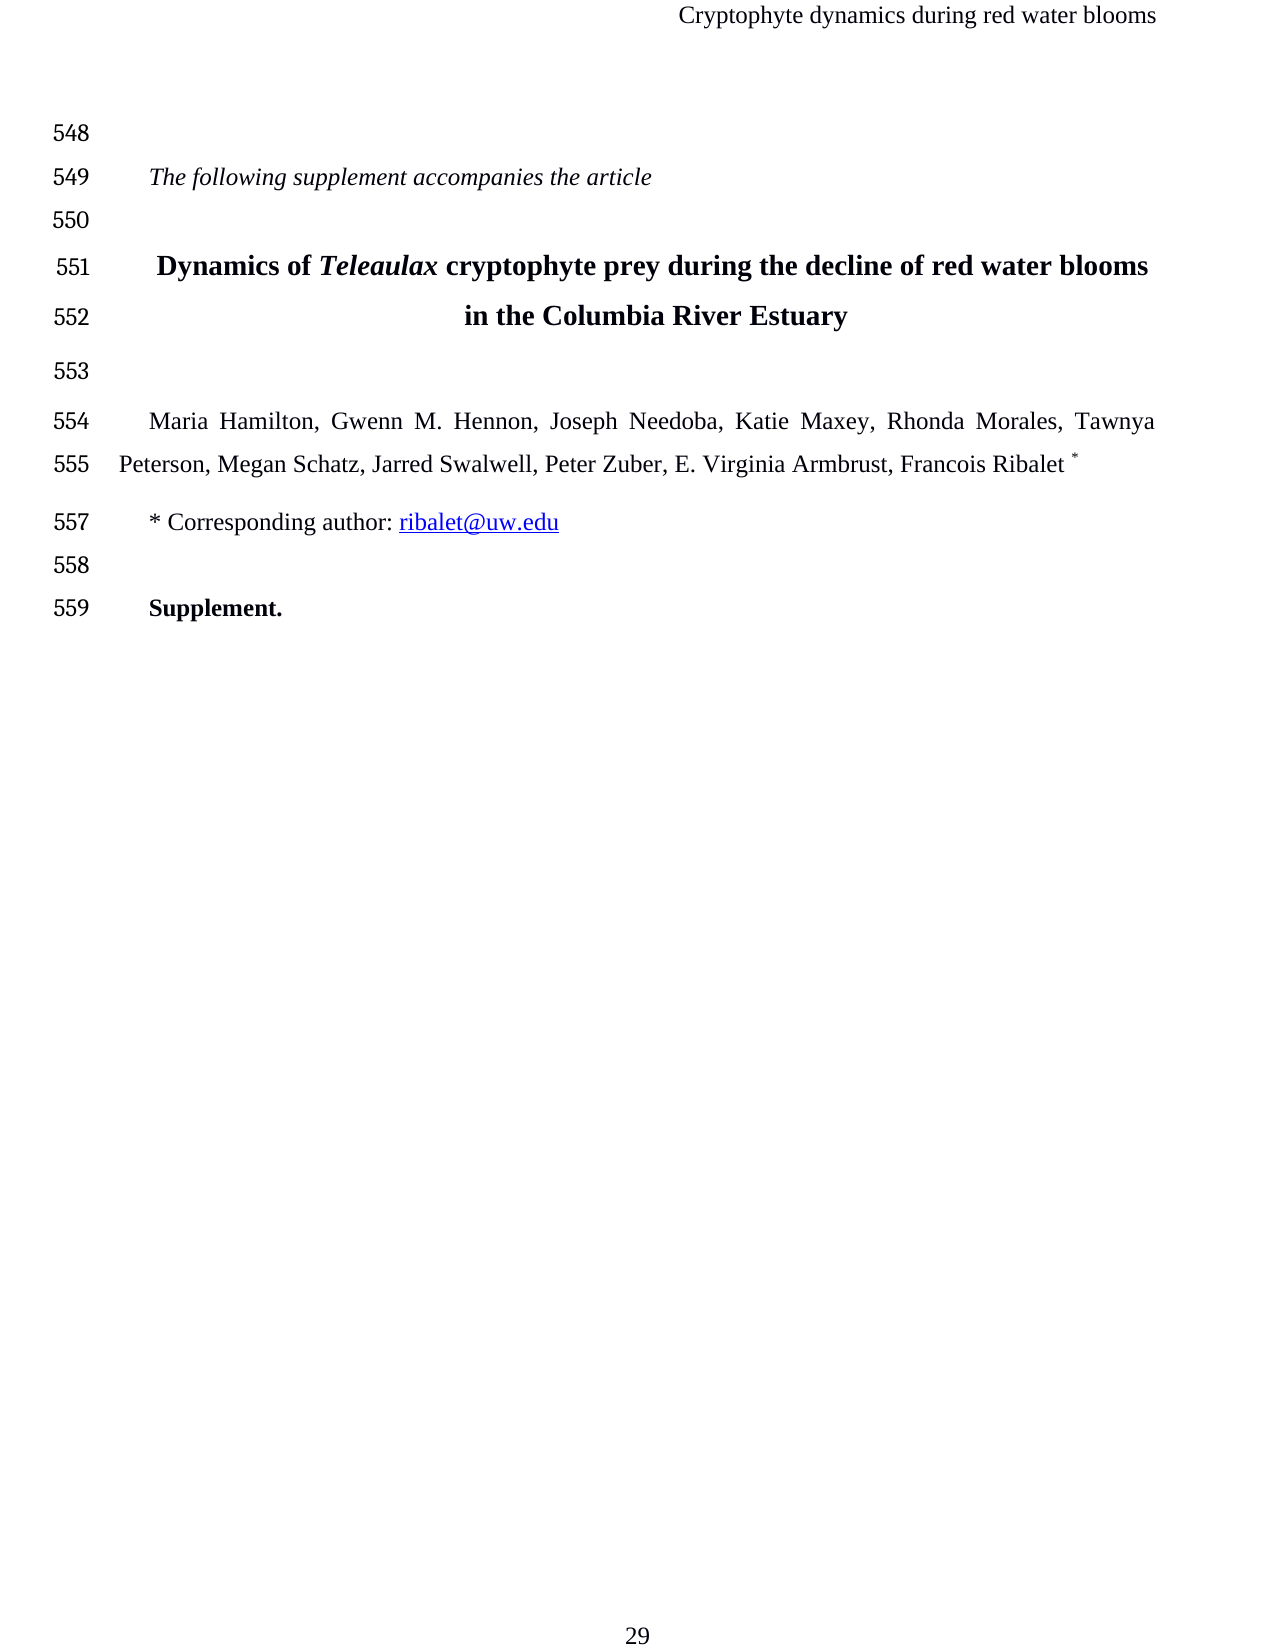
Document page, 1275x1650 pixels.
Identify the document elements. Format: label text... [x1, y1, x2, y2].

text The following supplement accompanies the article [118, 162, 1156, 190]
text in the Columbia River Estuary [118, 298, 1156, 332]
text Maria Hamilton, Gwenn M. Hennon, Joseph Needoba, Katie Maxey, Rhonda Morales, Tawnya Peterson, Megan Schatz, Jarred Swalwell, Peter Zuber, E. Virginia Armbrust, Francois Ribalet * [118, 406, 1156, 478]
text Supplement. [118, 593, 1156, 622]
text * Corresponding author: ribalet@uw.edu [118, 507, 1156, 535]
text Dynamics of Teleaulax cryptophyte prey during the decline of red water blooms [118, 248, 1156, 281]
